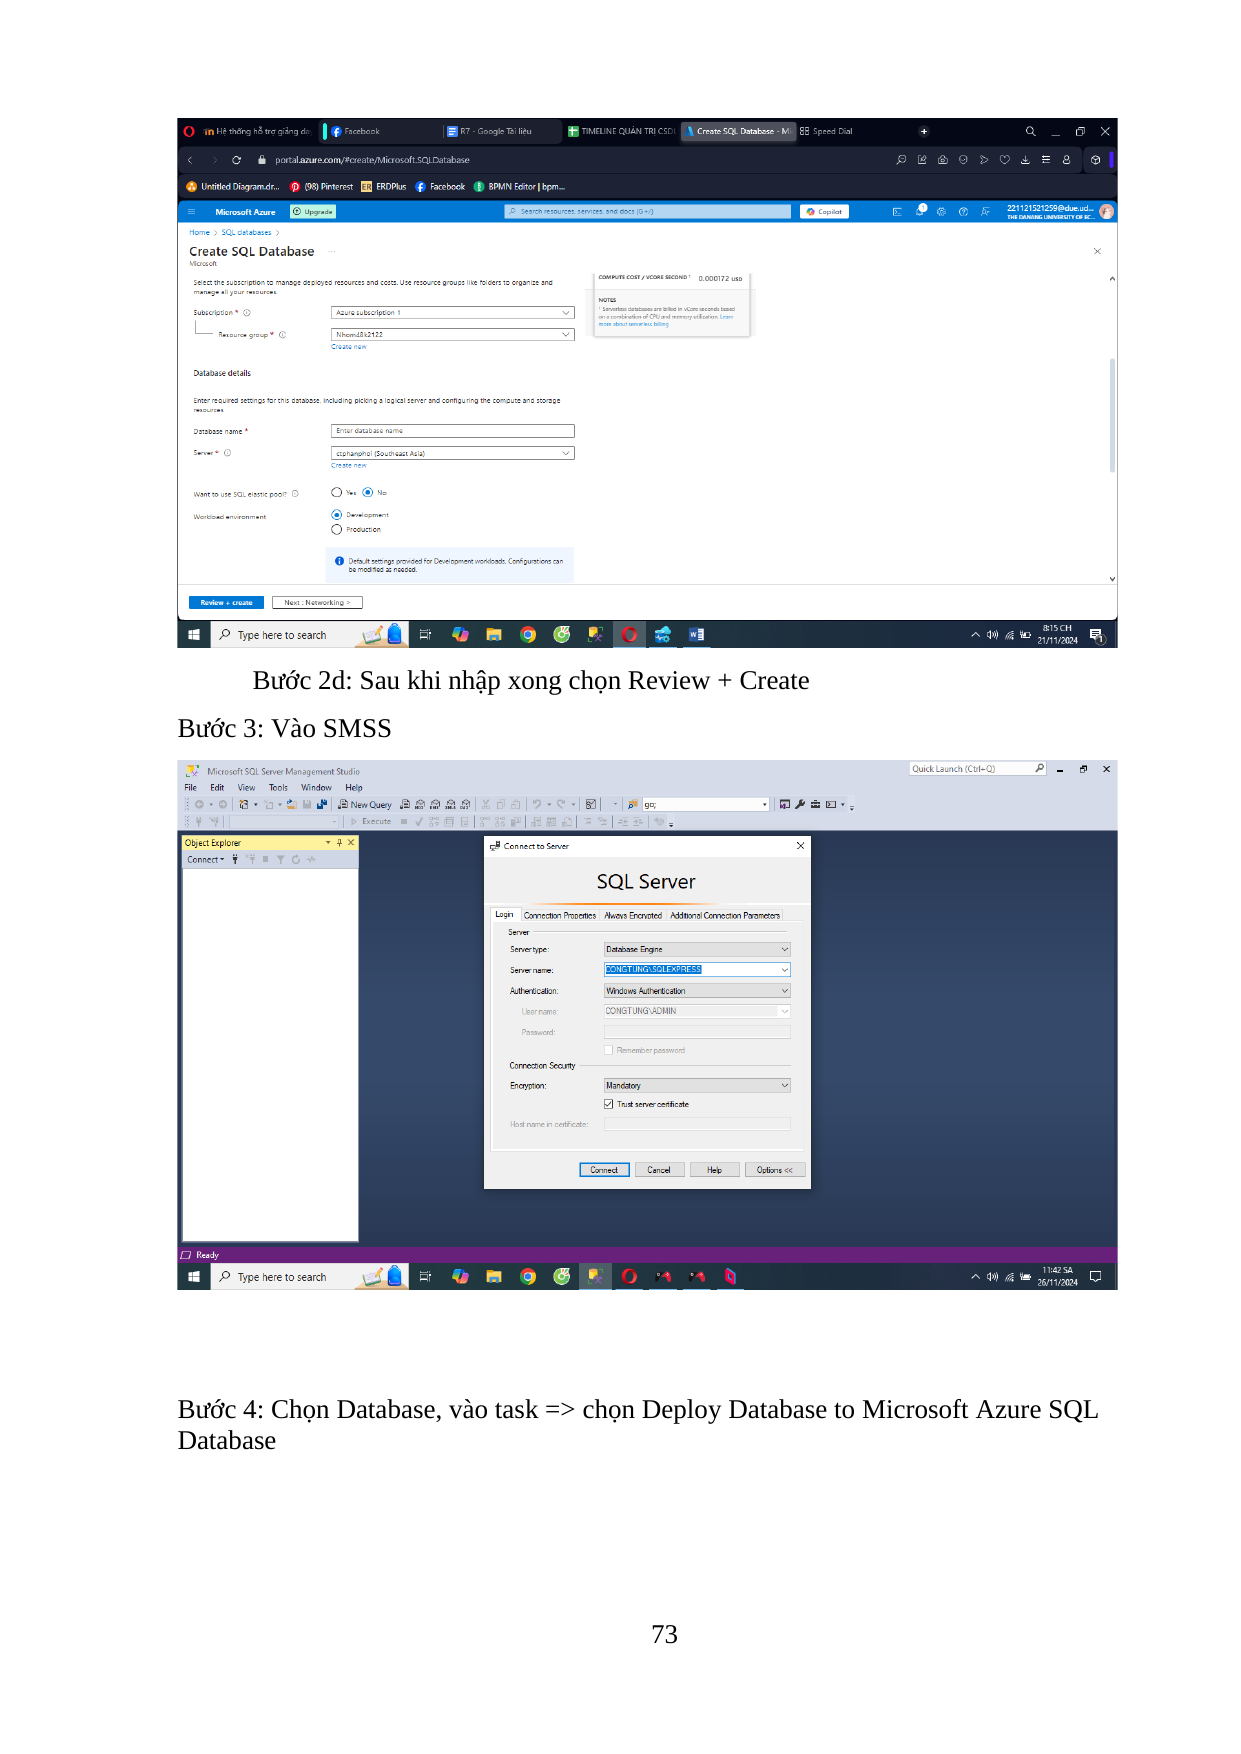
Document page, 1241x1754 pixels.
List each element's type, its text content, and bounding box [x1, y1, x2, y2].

text Bước 2d: Sau khi nhập xong chọn Review + Create [177, 664, 1152, 695]
picture [177, 760, 1118, 1290]
text Bước 3: Vào SMSS [177, 712, 1152, 743]
picture [177, 118, 1118, 648]
text Bước 4: Chọn Database, vào task => chọn Deploy Database to Microsoft Azure SQL Database [177, 1393, 1152, 1456]
